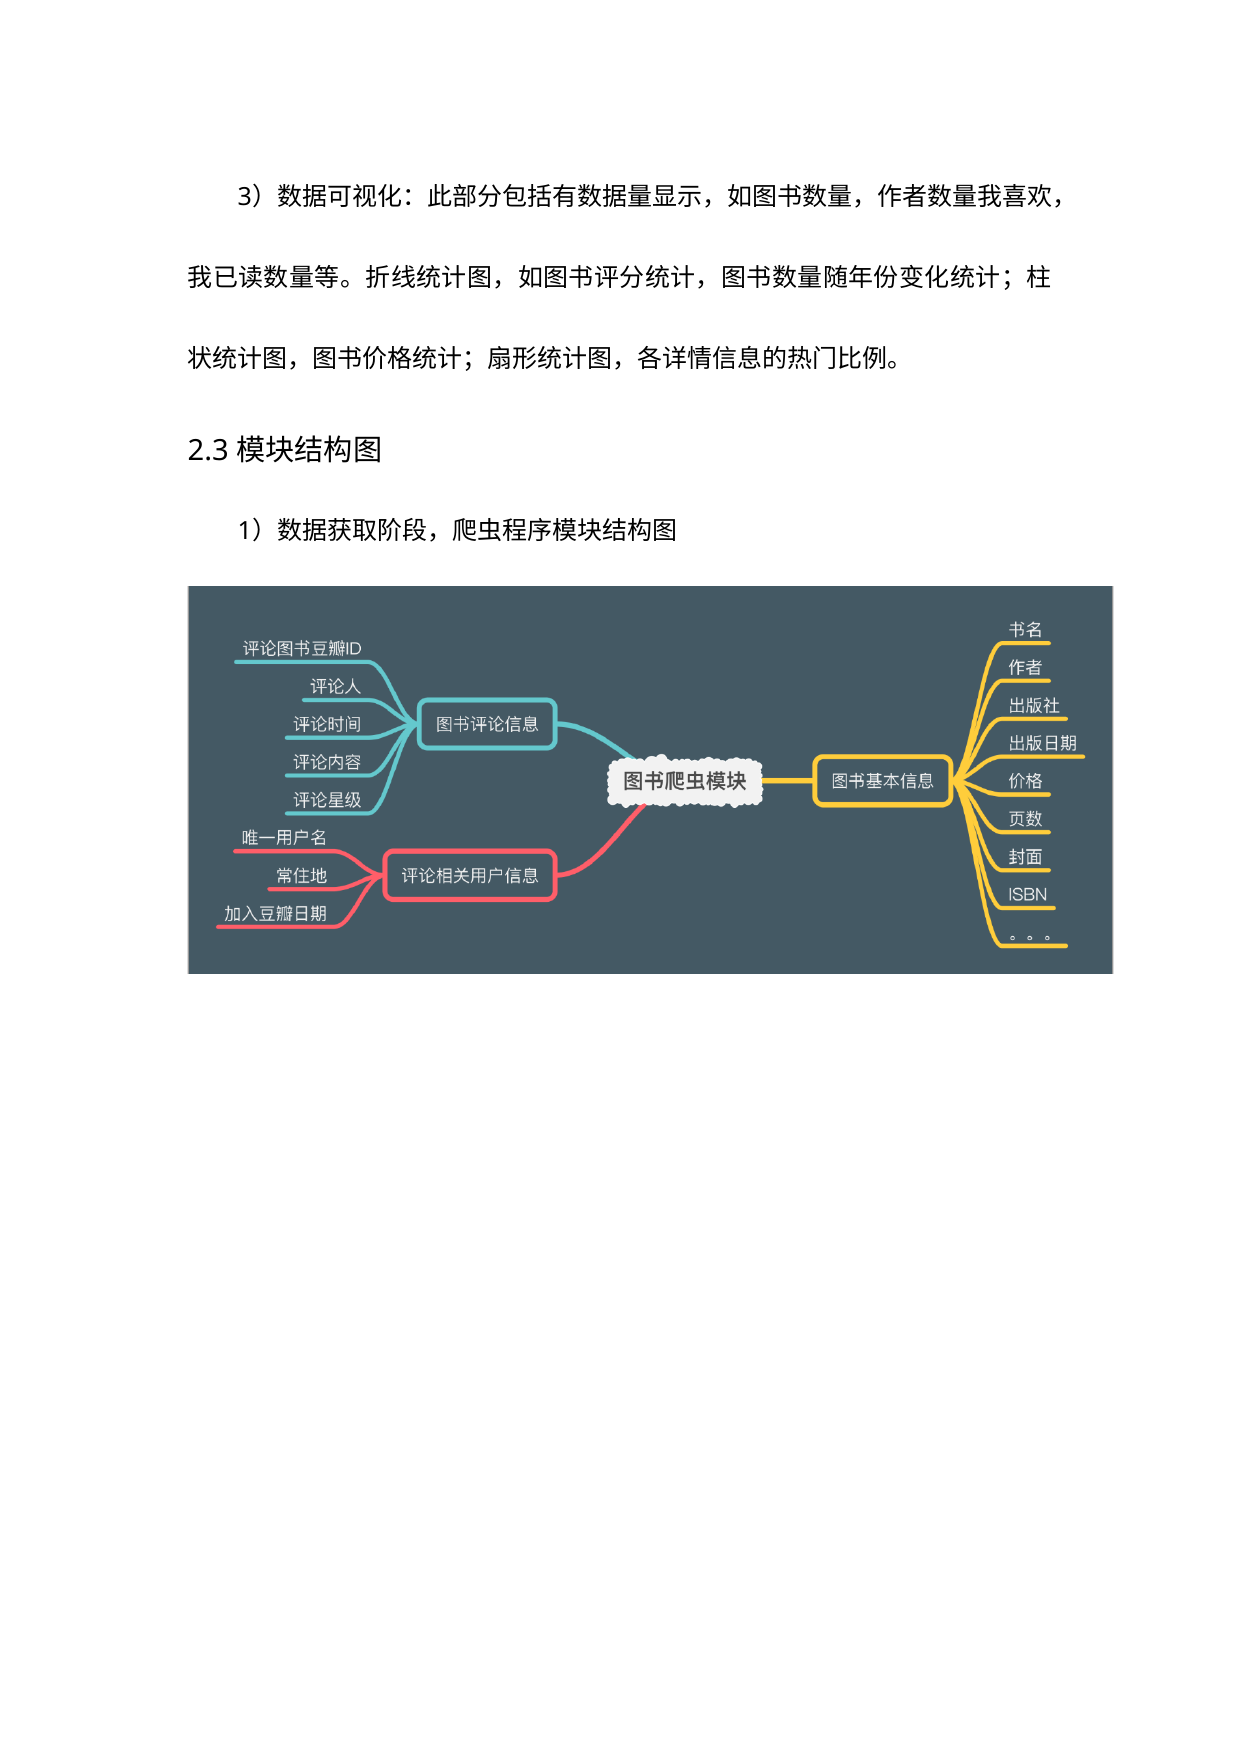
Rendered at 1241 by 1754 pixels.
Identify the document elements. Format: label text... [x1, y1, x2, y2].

text 2.3 模块结构图 [187, 415, 1053, 480]
text 1）数据获取阶段，爬虫程序模块结构图 [187, 496, 1053, 561]
picture [187, 586, 1114, 974]
text 3）数据可视化：此部分包括有数据量显示，如图书数量，作者数量我喜欢，我已读数量等。折线统计图，如图书评分统计，图书数量随年份变化统计；柱状统计图，图书价格统计；扇形统计图，各详情信息的热门比例。 [187, 162, 1053, 389]
